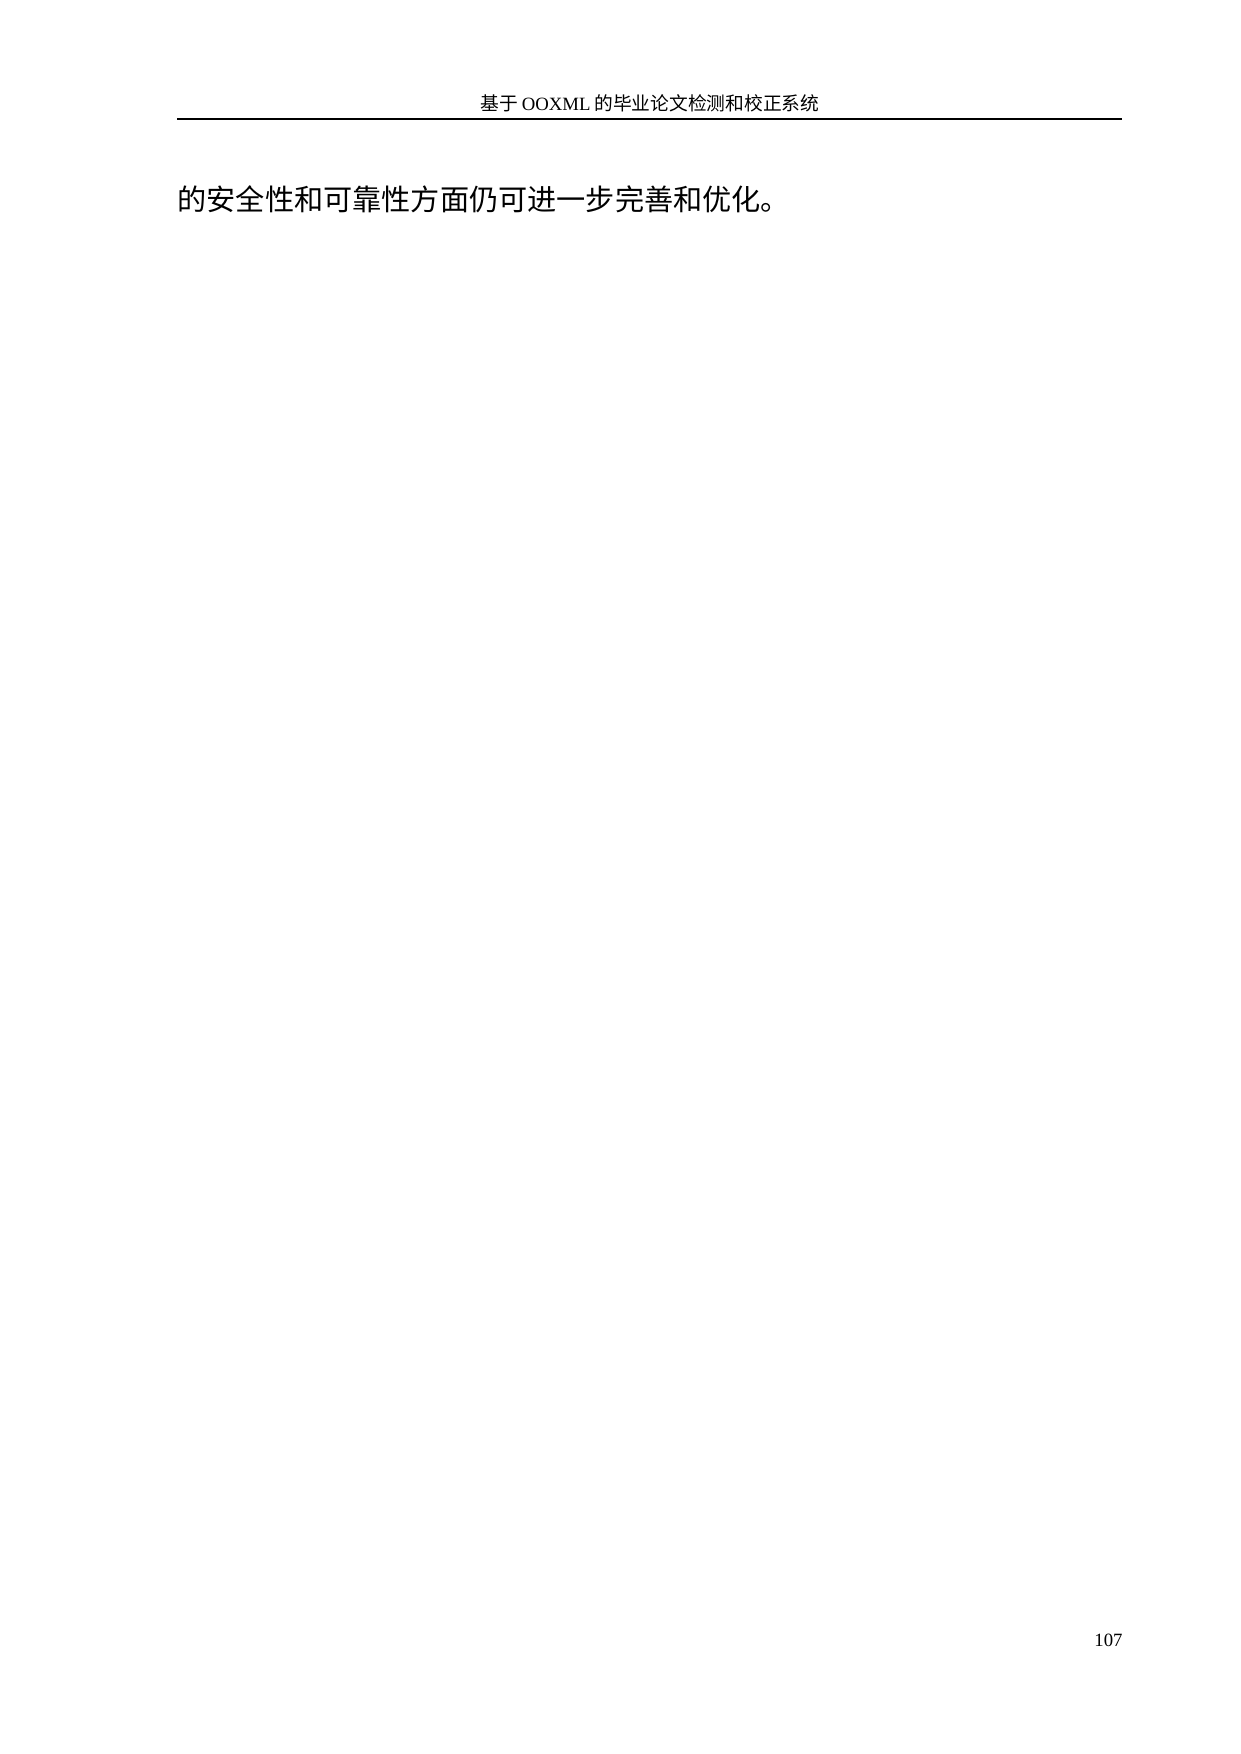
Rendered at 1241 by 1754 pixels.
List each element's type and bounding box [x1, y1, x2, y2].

text [177, 164, 1122, 232]
